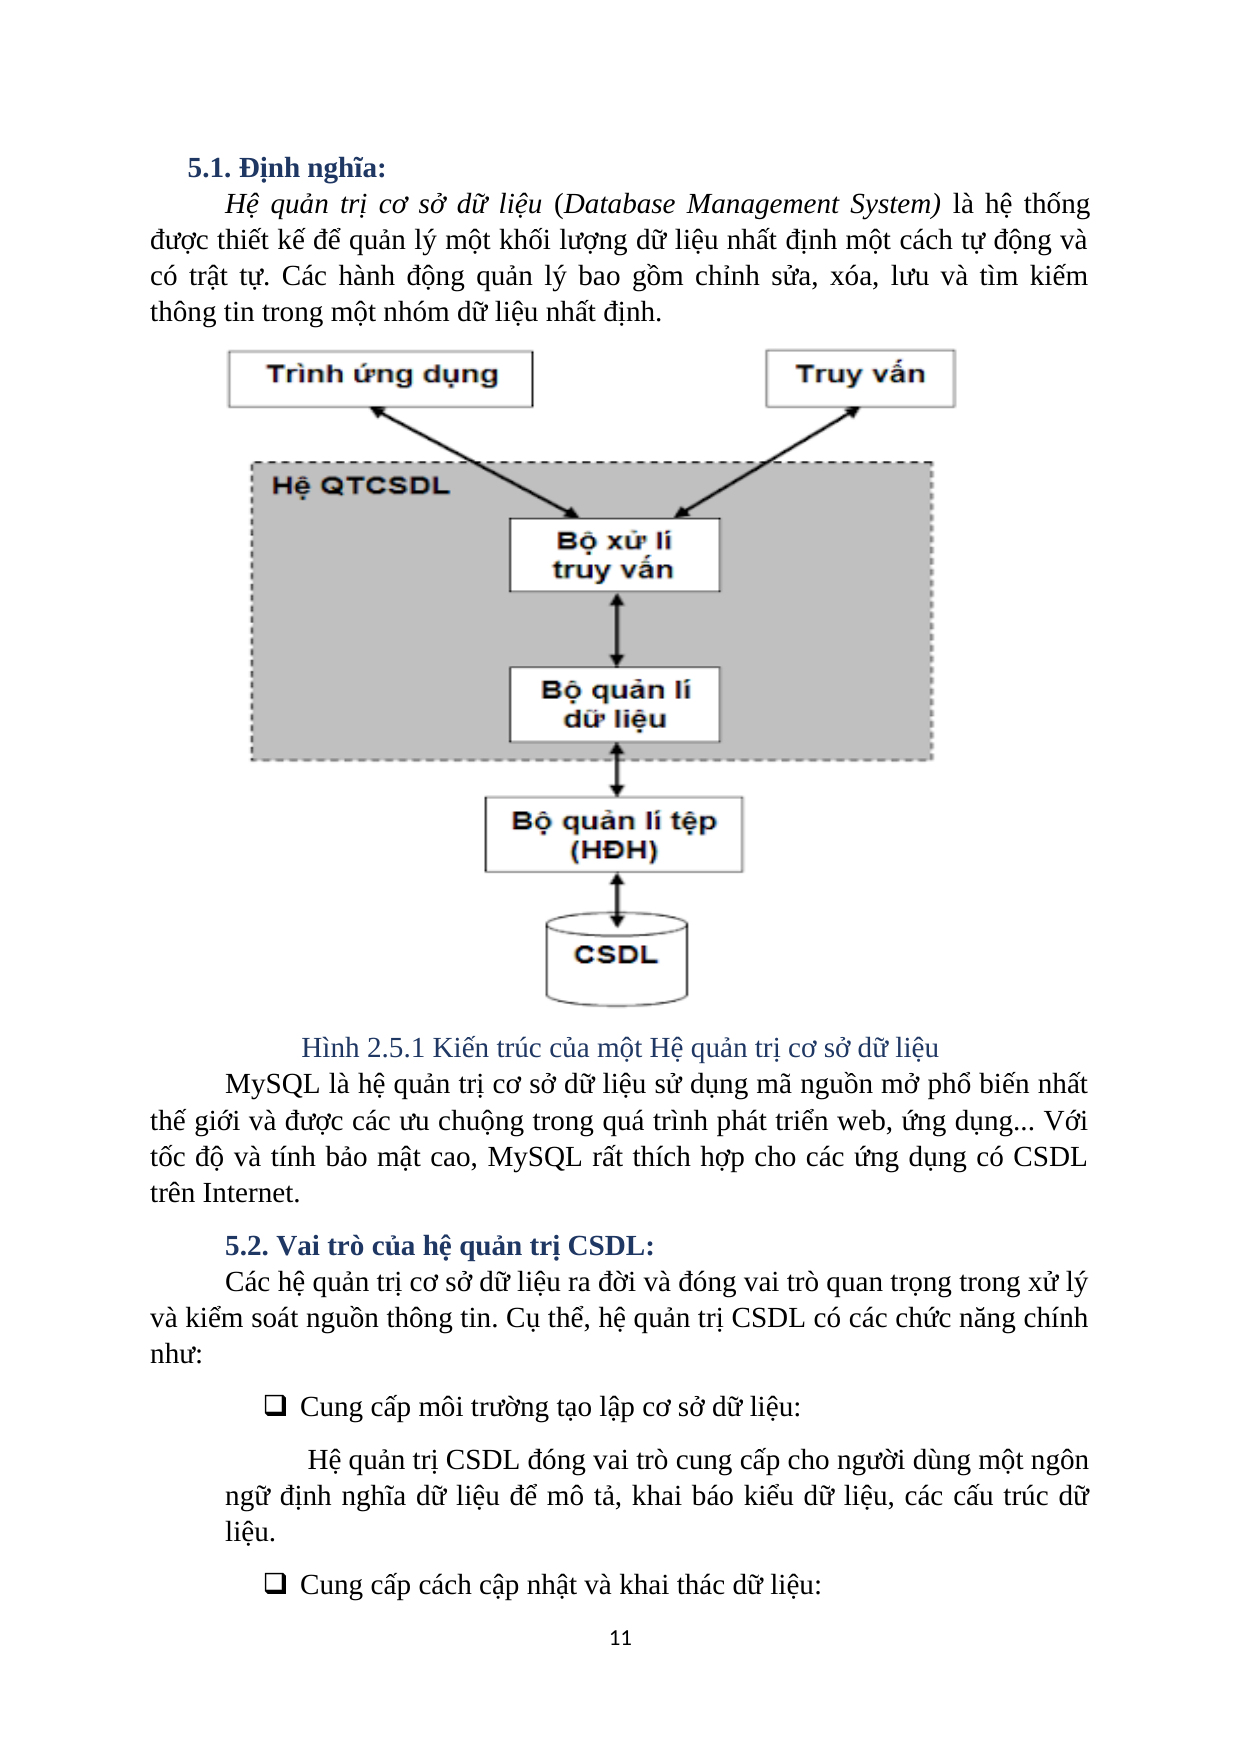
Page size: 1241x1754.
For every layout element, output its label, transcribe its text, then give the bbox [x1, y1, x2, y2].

text Các hệ quản trị cơ sở dữ liệu ra đời và đóng vai trò quan trọng trong xử lý và kiểm soát nguồn thông tin. Cụ thể, hệ quản trị CSDL có các chức năng chính như: [150, 1264, 1090, 1370]
text MySQL là hệ quản trị cơ sở dữ liệu sử dụng mã nguồn mở phổ biến nhất thế giới và được các ưu chuộng trong quá trình phát triển web, ứng dụng... Với tốc độ và tính bảo mật cao, MySQL rất thích hợp cho các ứng dụng có CSDL trên Internet. [150, 1067, 1090, 1208]
subtitle Hình 2.5.1 Kiến trúc của một Hệ quản trị cơ sở dữ liệu [150, 1030, 1090, 1064]
text Hệ quản trị cơ sở dữ liệu (Database Management System) là hệ thống được thiết kế để quản lý một khối lượng dữ liệu nhất định một cách tự động và có trật tự. Các hành động quản lý bao gồm chỉnh sửa, xóa, lưu và tìm kiếm thông tin trong một nhóm dữ liệu nhất định. [150, 186, 1090, 328]
subtitle 5.1. Định nghĩa: [150, 150, 1090, 183]
picture [225, 347, 961, 1012]
subtitle 5.2. Vai trò của hệ quản trị CSDL: [150, 1228, 1090, 1261]
list Cung cấp cách cập nhật và khai thác dữ liệu: [262, 1567, 1090, 1601]
text Hệ quản trị CSDL đóng vai trò cung cấp cho người dùng một ngôn ngữ định nghĩa dữ liệu để mô tả, khai báo kiểu dữ liệu, các cấu trúc dữ liệu. [225, 1442, 1090, 1548]
list Cung cấp môi trường tạo lập cơ sở dữ liệu: [262, 1389, 1090, 1423]
